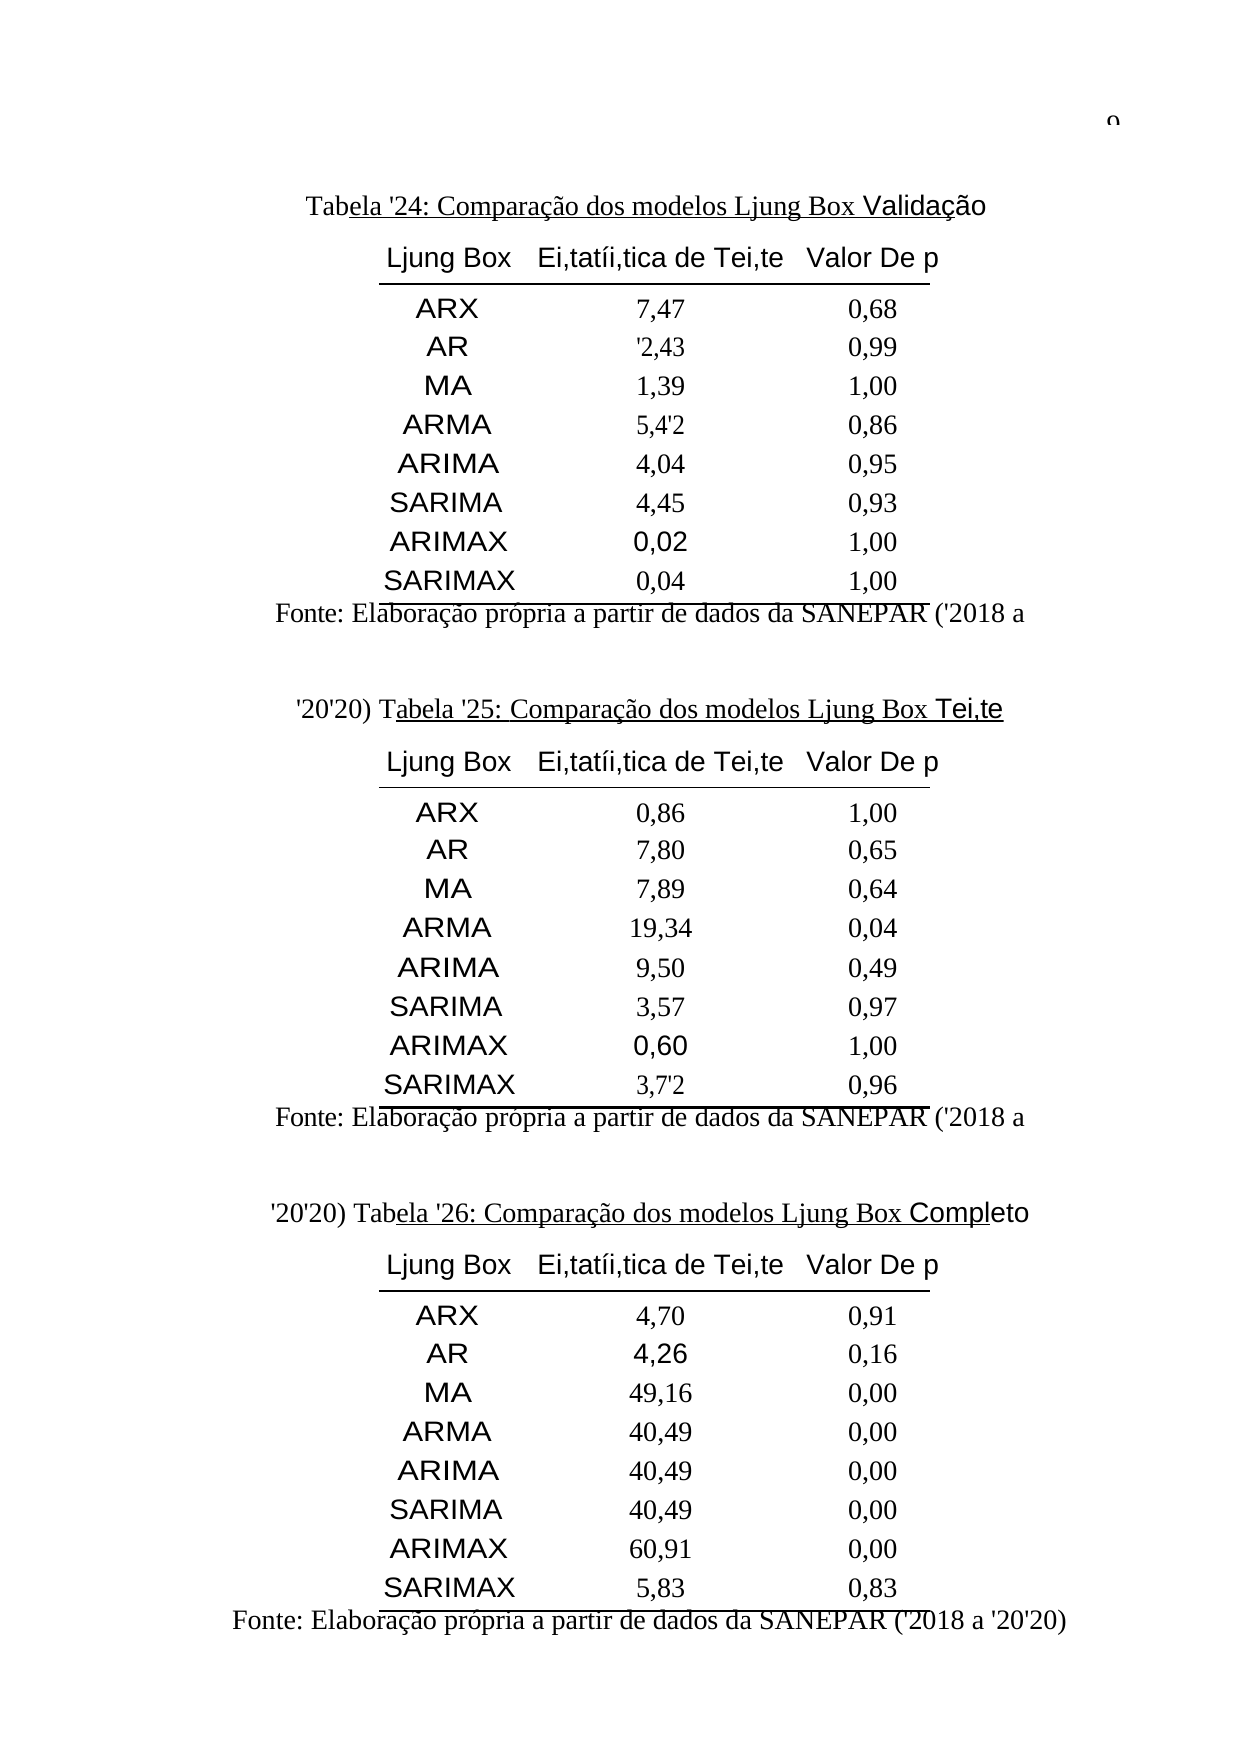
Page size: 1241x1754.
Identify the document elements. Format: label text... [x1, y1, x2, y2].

text Fonte: Elaboração própria a partir de dados da SANEPAR ('2018 a '20'20) Tabela '25: Comparação dos modelos Ljung Box Tei,te [257, 596, 1042, 724]
text Tabela '24: Comparação dos modelos Ljung Box Validação [278, 189, 1014, 221]
text Fonte: Elaboração própria a partir de dados da SANEPAR ('2018 a '20'20) [158, 1603, 1141, 1635]
text Fonte: Elaboração própria a partir de dados da SANEPAR ('2018 a '20'20) Tabela '26: Comparação dos modelos Ljung Box Completo [257, 1100, 1042, 1228]
